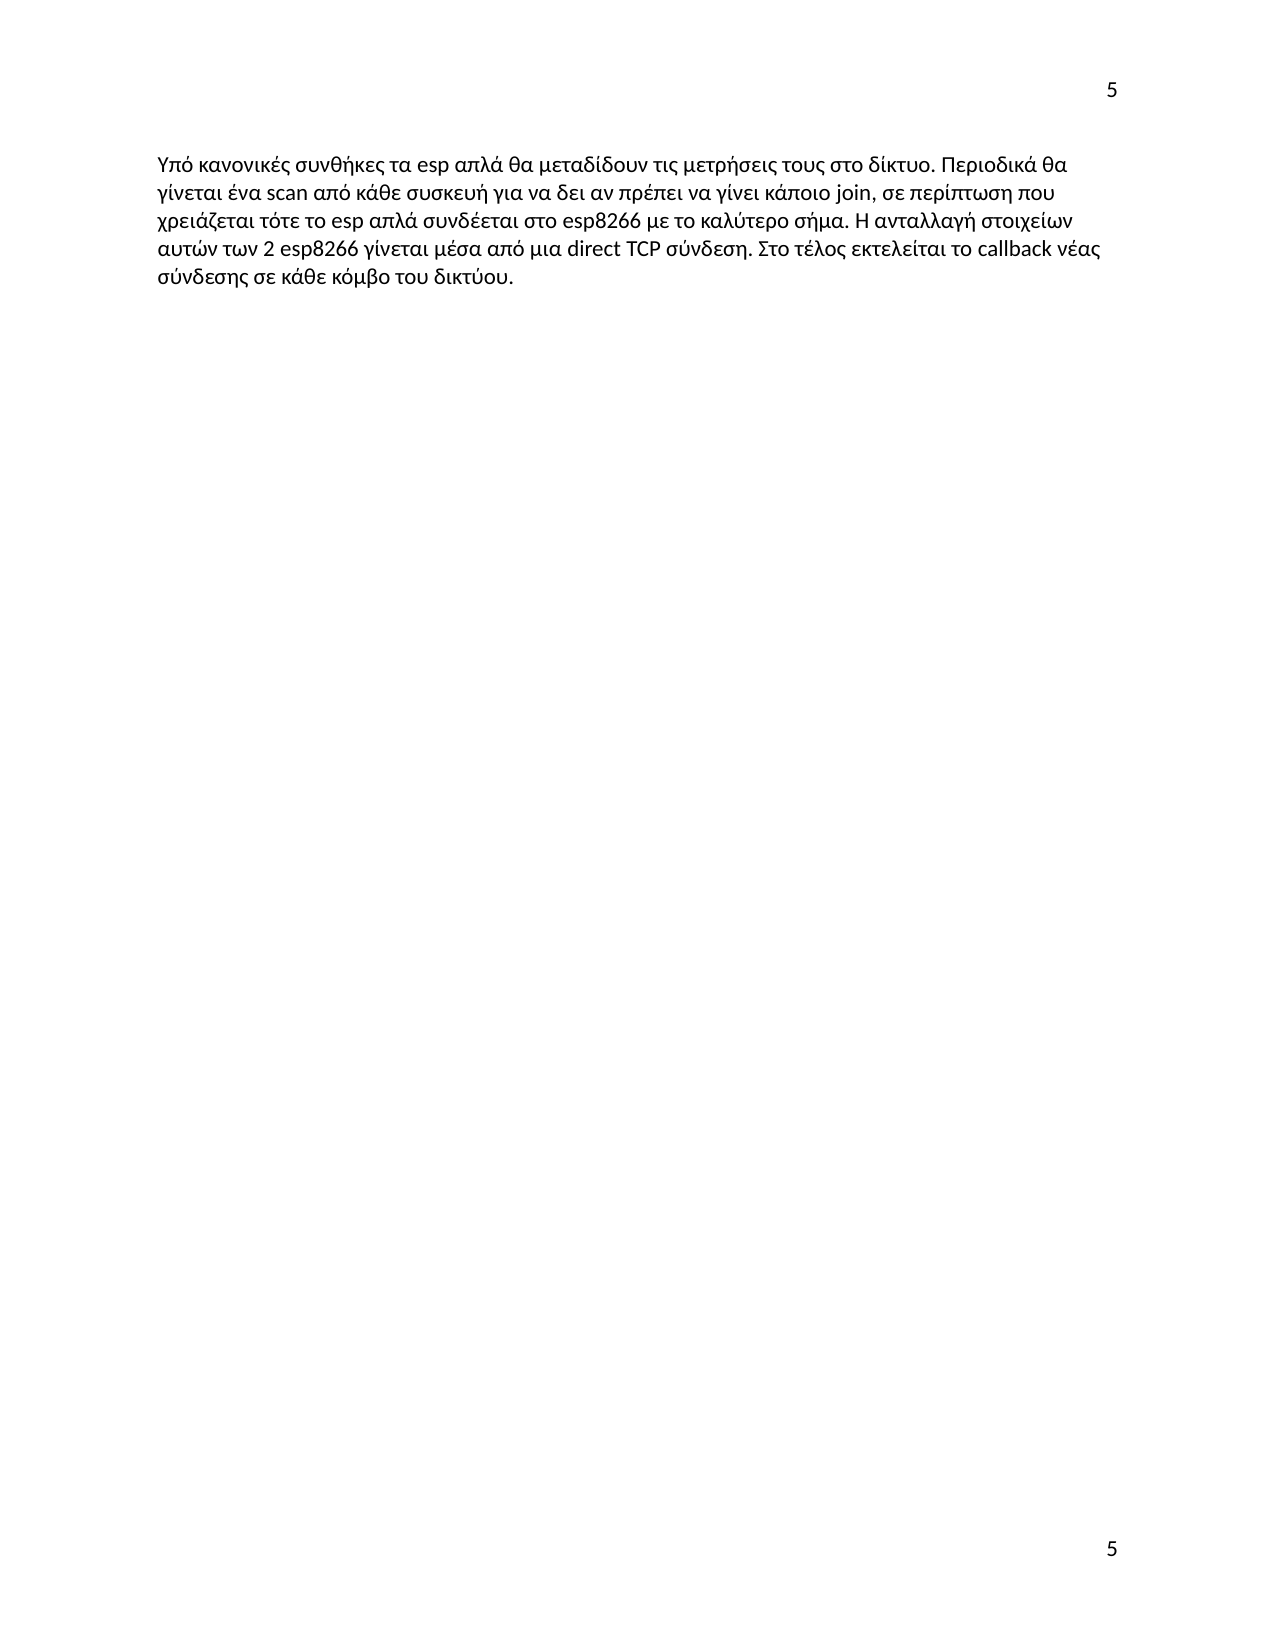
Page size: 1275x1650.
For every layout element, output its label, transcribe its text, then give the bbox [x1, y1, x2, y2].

text Υπό κανονικές συνθήκες τα esp απλά θα μεταδίδουν τις μετρήσεις τους στο δίκτυο. Περιοδικά θα γίνεται ένα scan από κάθε συσκευή για να δει αν πρέπει να γίνει κάποιο join, σε περίπτωση που χρειάζεται τότε το esp απλά συνδέεται στο esp8266 με το καλύτερο σήμα. Η ανταλλαγή στοιχείων αυτών των 2 esp8266 γίνεται μέσα από μια direct TCP σύνδεση. Στο τέλος εκτελείται το callback νέας σύνδεσης σε κάθε κόμβο του δικτύου. [157, 150, 1117, 290]
